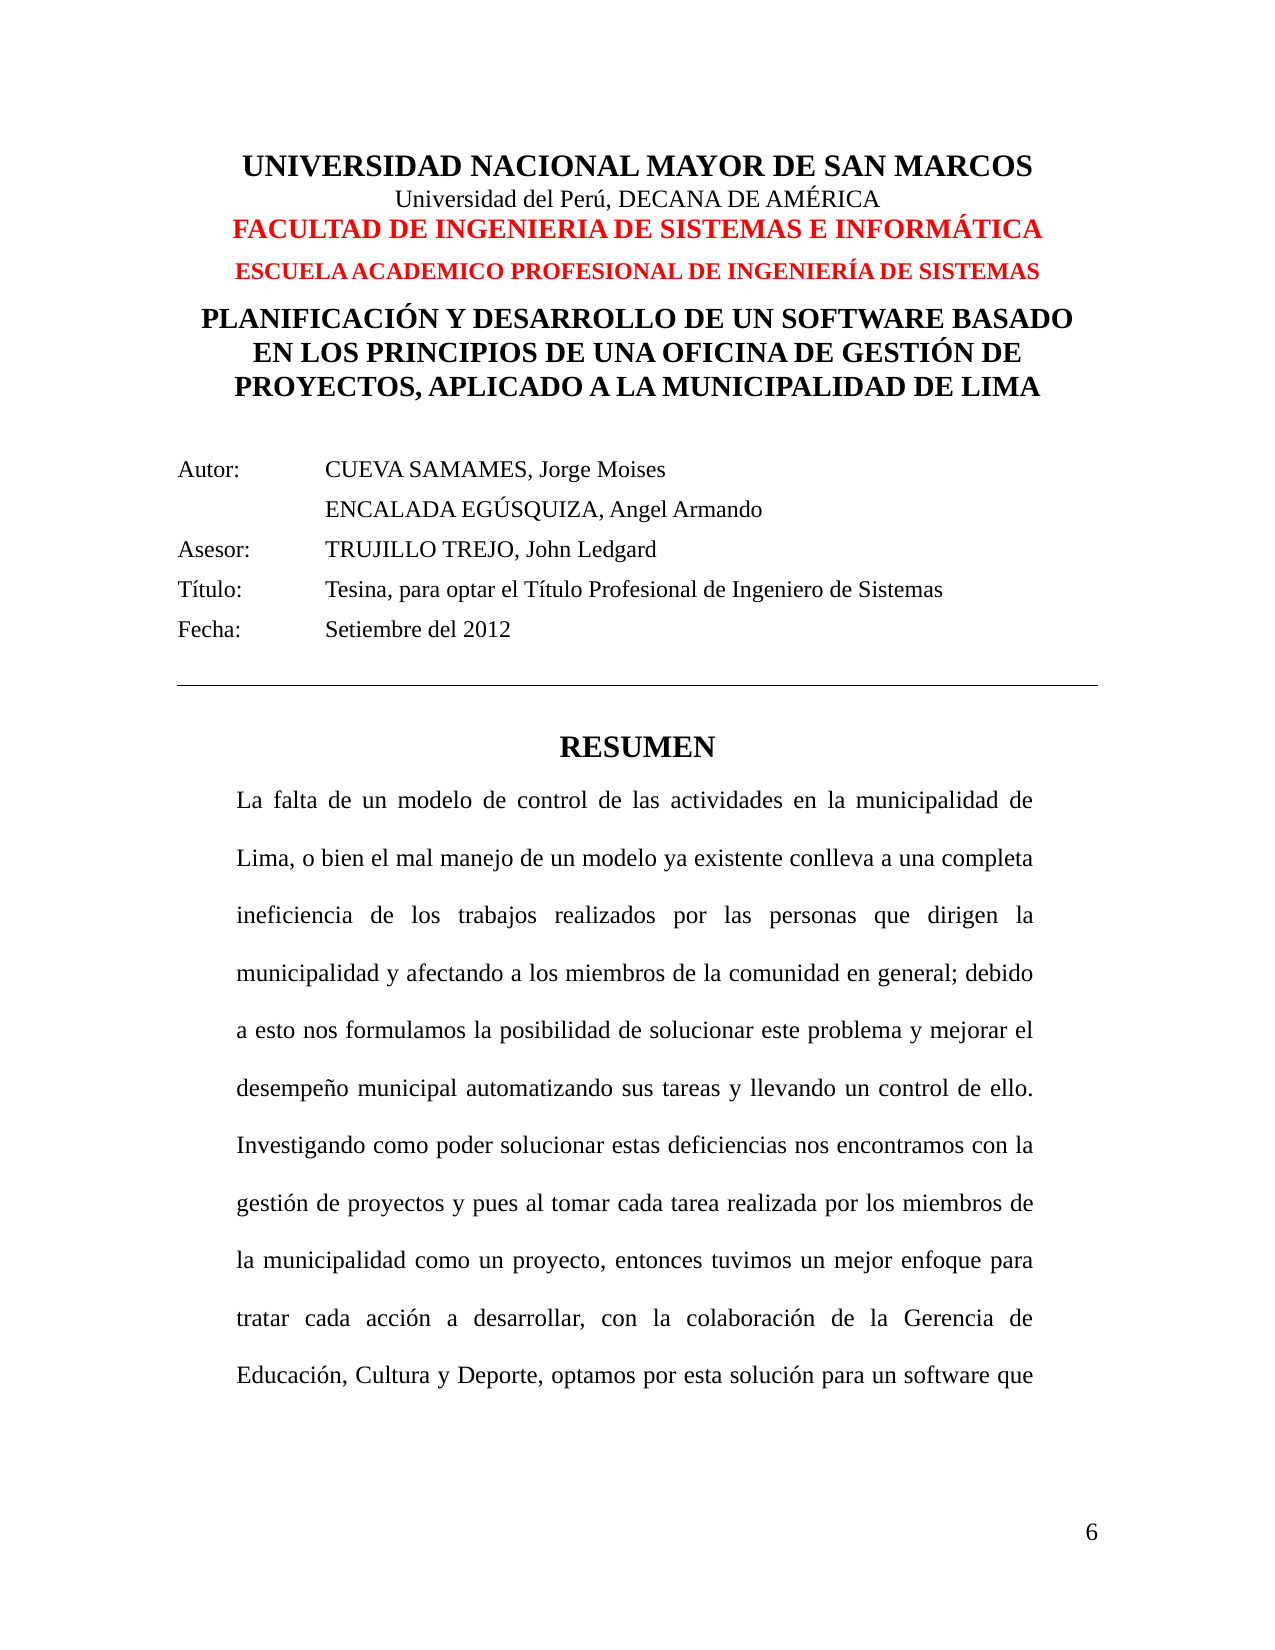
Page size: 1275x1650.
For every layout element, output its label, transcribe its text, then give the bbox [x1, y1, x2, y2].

text PLANIFICACIÓN Y DESARROLLO DE UN SOFTWARE BASADO EN LOS PRINCIPIOS DE UNA OFICINA DE GESTIÓN DE PROYECTOS, APLICADO A LA MUNICIPALIDAD DE LIMA [177, 302, 1098, 402]
text ESCUELA ACADEMICO PROFESIONAL DE INGENIERÍA DE SISTEMAS [177, 257, 1098, 285]
text Asesor: TRUJILLO TREJO, John Ledgard [177, 535, 1098, 563]
text Autor: CUEVA SAMAMES, Jorge Moises [177, 455, 1098, 482]
text FACULTAD DE INGENIERIA DE SISTEMAS E INFORMÁTICA [177, 212, 1098, 245]
text Universidad del Perú, DECANA DE AMÉRICA [177, 184, 1098, 212]
text RESUMEN [177, 729, 1098, 764]
text Fecha: Setiembre del 2012 [177, 615, 1098, 643]
text Título: Tesina, para optar el Título Profesional de Ingeniero de Sistemas [177, 575, 1098, 603]
text UNIVERSIDAD NACIONAL MAYOR DE SAN MARCOS [177, 148, 1098, 184]
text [236, 785, 1034, 1389]
text ENCALADA EGÚSQUIZA, Angel Armando [177, 495, 1098, 522]
